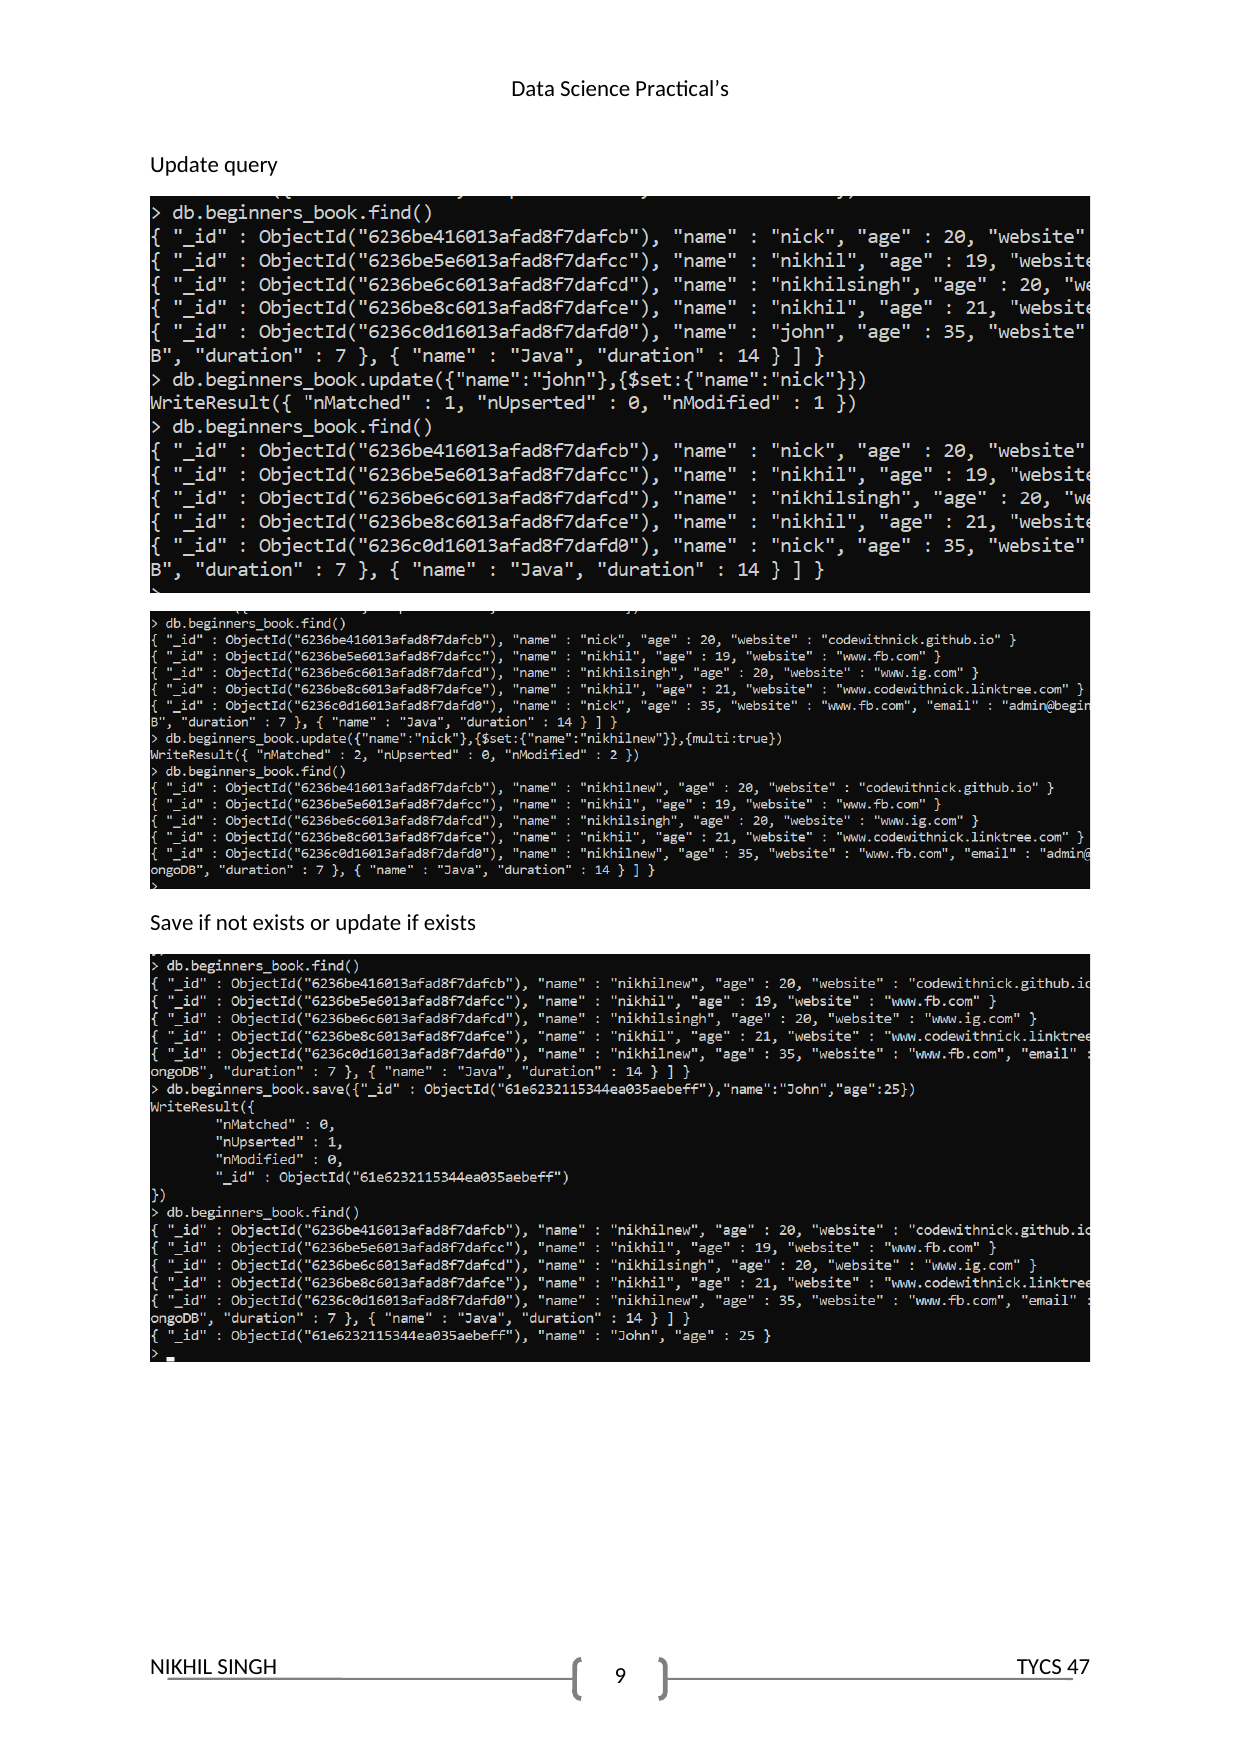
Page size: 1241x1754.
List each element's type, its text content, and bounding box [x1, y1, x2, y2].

text Update query [150, 150, 1090, 178]
picture [150, 611, 1091, 889]
picture [150, 196, 1091, 593]
text Save if not exists or update if exists [150, 908, 1090, 936]
picture [150, 954, 1091, 1362]
